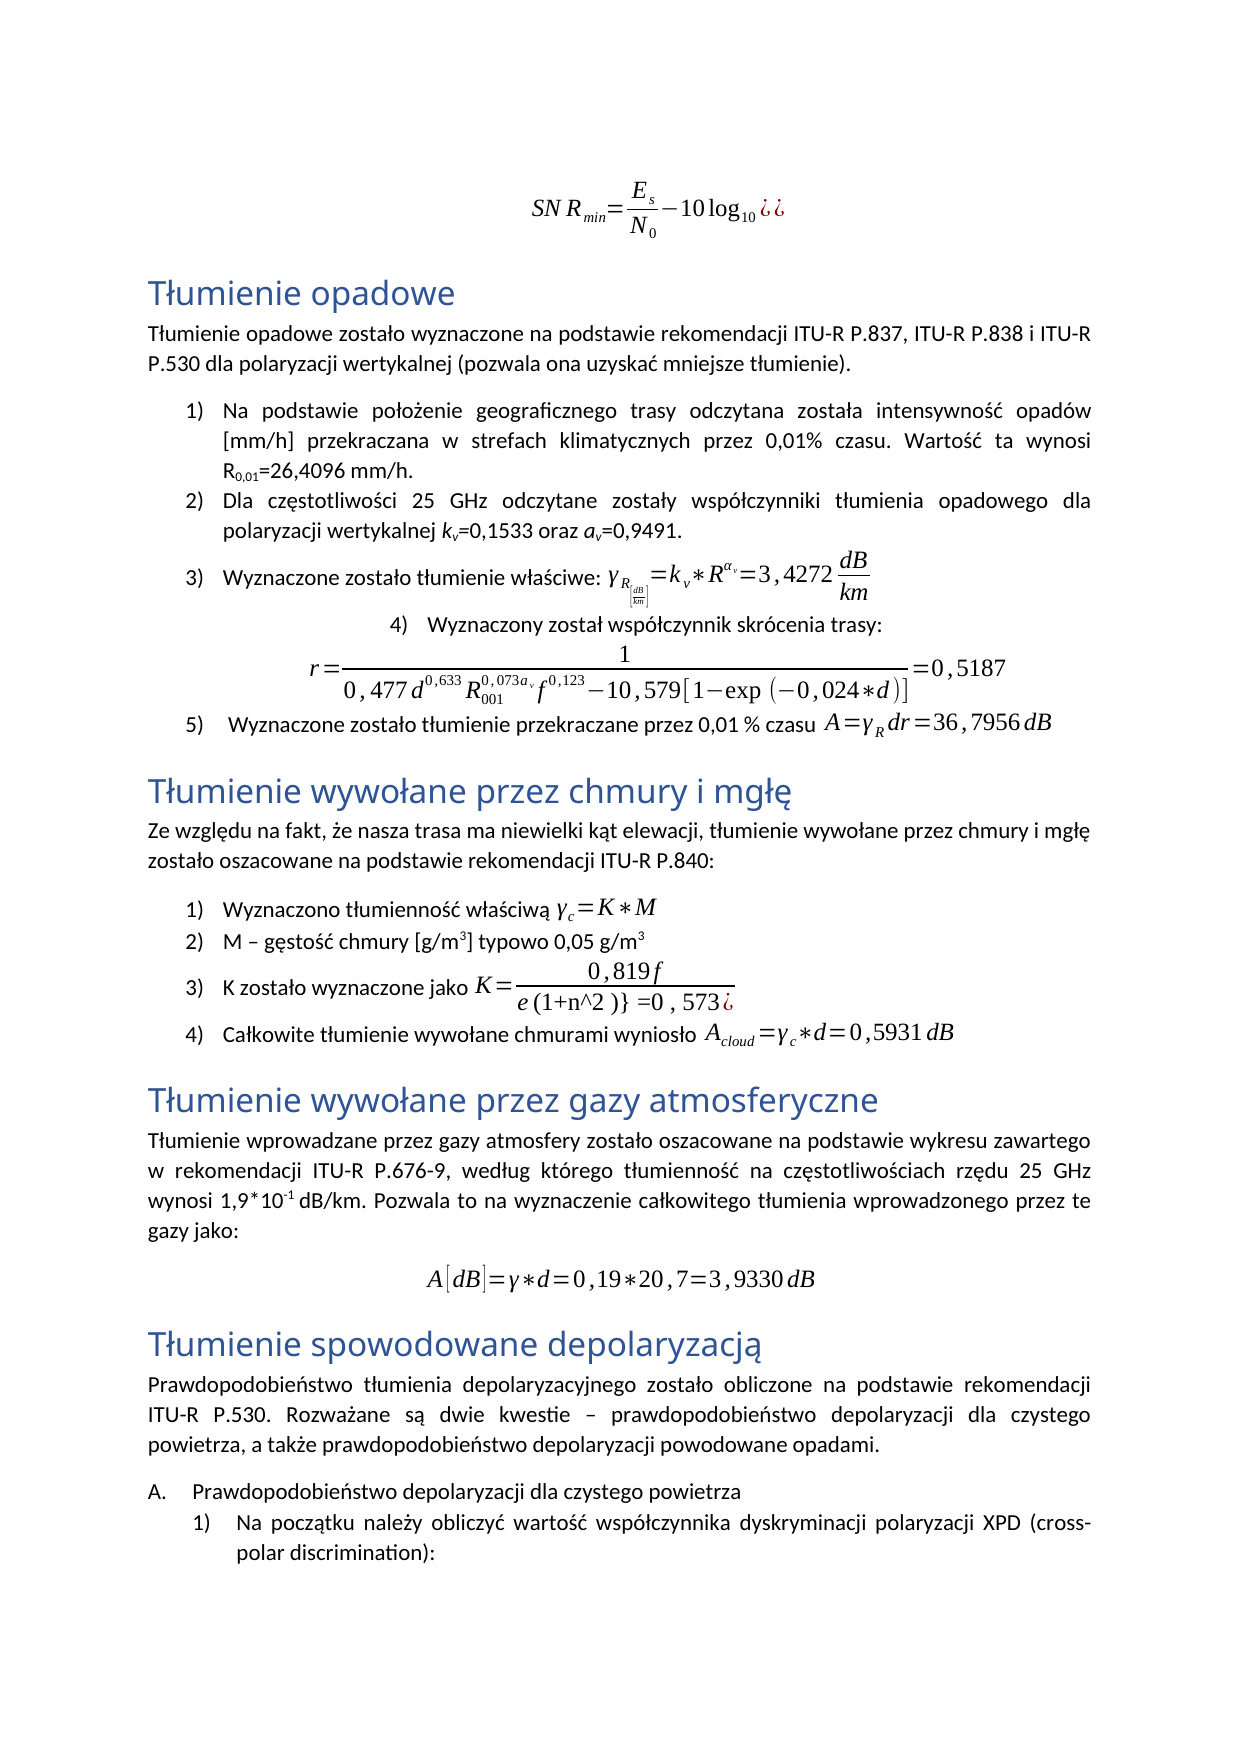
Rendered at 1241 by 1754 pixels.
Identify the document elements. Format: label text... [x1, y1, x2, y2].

text Tłumienie wprowadzane przez gazy atmosfery zostało oszacowane na podstawie wykresu zawartego w rekomendacji ITU-R P.676-9, według którego tłumienność na częstotliwościach rzędu 25 GHz wynosi 1,9*10-1 dB/km. Pozwala to na wyznaczenie całkowitego tłumienia wprowadzonego przez te gazy jako: [148, 1126, 1093, 1244]
text Prawdopodobieństwo tłumienia depolaryzacyjnego zostało obliczone na podstawie rekomendacji ITU-R P.530. Rozważane są dwie kwestie – prawdopodobieństwo depolaryzacji dla czystego powietrza, a także prawdopodobieństwo depolaryzacji powodowane opadami. [148, 1370, 1093, 1458]
list Wyznaczone zostało tłumienie właściwe: [185, 547, 1093, 608]
list Wyznaczony został współczynnik skrócenia trasy: [185, 610, 1093, 707]
subtitle Tłumienie spowodowane depolaryzacją [148, 1321, 1093, 1367]
subtitle Tłumienie opadowe [148, 270, 1093, 315]
subtitle Tłumienie wywołane przez gazy atmosferyczne [148, 1077, 1093, 1122]
text Tłumienie opadowe zostało wyznaczone na podstawie rekomendacji ITU-R P.837, ITU-R P.838 i ITU-R P.530 dla polaryzacji wertykalnej (pozwala ona uzyskać mniejsze tłumienie). [148, 319, 1093, 377]
list Na początku należy obliczyć wartość współczynnika dyskryminacji polaryzacji XPD (cross-polar discrimination): [192, 1508, 1093, 1566]
list Dla częstotliwości 25 GHz odczytane zostały współczynniki tłumienia opadowego dla polaryzacji wertykalnej kv=0,1533 oraz av=0,9491. [185, 486, 1093, 544]
list Wyznaczono tłumienność właściwą [185, 893, 1093, 925]
list Na podstawie położenie geograficznego trasy odczytana została intensywność opadów [mm/h] przekraczana w strefach klimatycznych przez 0,01% czasu. Wartość ta wynosi R0,01=26,4096 mm/h. [185, 396, 1093, 484]
list Prawdopodobieństwo depolaryzacji dla czystego powietrza [148, 1477, 1093, 1505]
list Całkowite tłumienie wywołane chmurami wyniosło [185, 1018, 1093, 1050]
list Wyznaczone zostało tłumienie przekraczane przez 0,01 % czasu [185, 709, 1093, 740]
text Ze względu na fakt, że nasza trasa ma niewielki kąt elewacji, tłumienie wywołane przez chmury i mgłę zostało oszacowane na podstawie rekomendacji ITU-R P.840: [148, 816, 1093, 875]
subtitle Tłumienie wywołane przez chmury i mgłę [148, 767, 1093, 813]
list M – gęstość chmury [g/m3] typowo 0,05 g/m3 [185, 927, 1093, 955]
list K zostało wyznaczone jako [185, 957, 1093, 1016]
